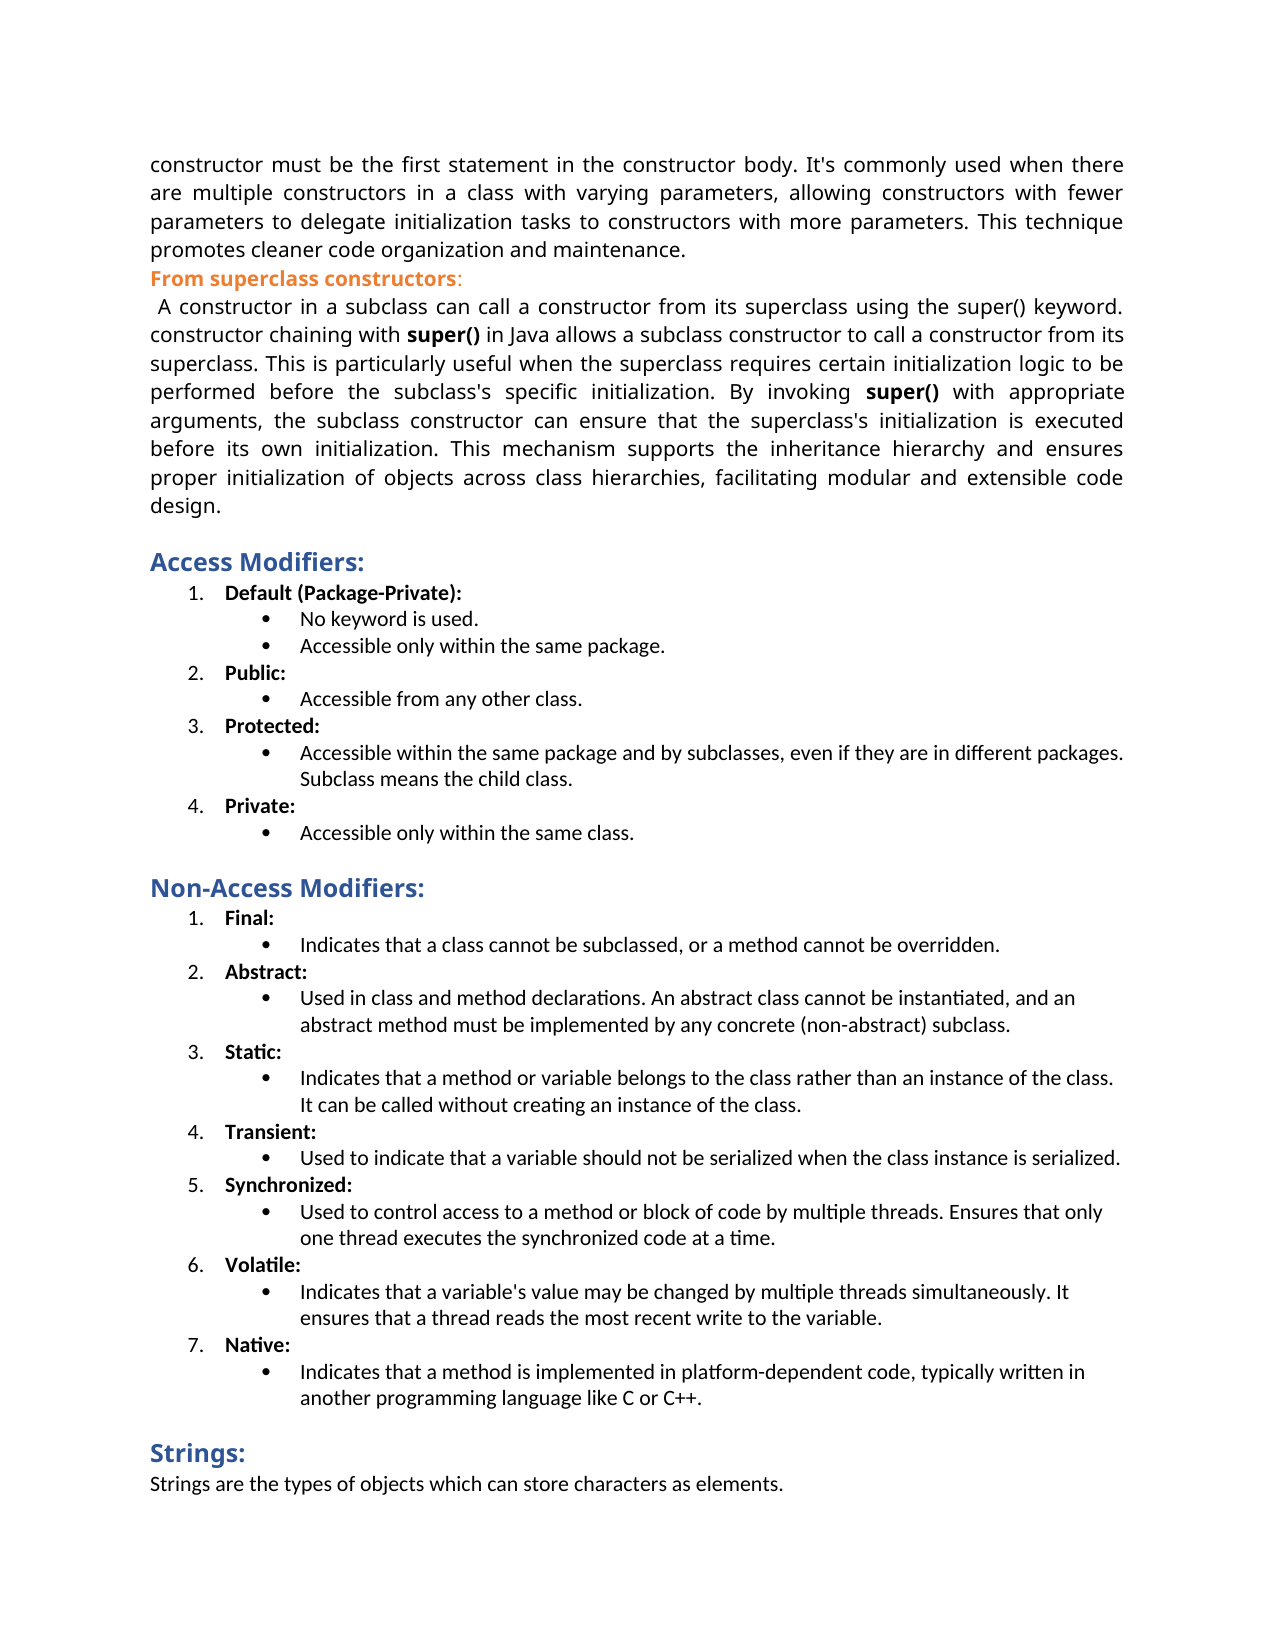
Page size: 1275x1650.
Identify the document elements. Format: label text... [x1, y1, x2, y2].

list Accessible only within the same package. [262, 632, 1125, 659]
list Accessible from any other class. [262, 685, 1125, 712]
subtitle Non-Access Modifiers: [150, 870, 1125, 904]
list Transient: [187, 1118, 1125, 1144]
list Private: [187, 792, 1125, 819]
text From superclass constructors: [150, 264, 1125, 292]
list Static: [187, 1038, 1125, 1064]
list Accessible within the same package and by subclasses, even if they are in different packages. Subclass means the child class. [262, 739, 1125, 792]
list Public: [187, 659, 1125, 685]
list Abstract: [187, 958, 1125, 984]
list Used to control access to a method or block of code by multiple threads. Ensures that only one thread executes the synchronized code at a time. [262, 1198, 1125, 1251]
list Indicates that a method or variable belongs to the class rather than an instance of the class. It can be called without creating an instance of the class. [262, 1064, 1125, 1118]
list Volatile: [187, 1251, 1125, 1278]
list Indicates that a class cannot be subclassed, or a method cannot be overridden. [262, 931, 1125, 958]
list Native: [187, 1331, 1125, 1358]
list Synchronized: [187, 1171, 1125, 1198]
list Protected: [187, 712, 1125, 739]
list Used to indicate that a variable should not be serialized when the class instance is serialized. [262, 1144, 1125, 1171]
list No keyword is used. [262, 605, 1125, 632]
list Final: [187, 904, 1125, 931]
subtitle Access Modifiers: [150, 545, 1125, 579]
list Indicates that a variable's value may be changed by multiple threads simultaneously. It ensures that a thread reads the most recent write to the variable. [262, 1278, 1125, 1331]
list Default (Package-Private): [187, 579, 1125, 605]
list Indicates that a method is implemented in platform-dependent code, typically written in another programming language like C or C++. [262, 1358, 1125, 1411]
list Accessible only within the same class. [262, 819, 1125, 845]
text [150, 150, 1125, 264]
text Strings are the types of objects which can store characters as elements. [150, 1470, 1125, 1497]
subtitle Strings: [150, 1436, 1125, 1470]
list Used in class and method declarations. An abstract class cannot be instantiated, and an abstract method must be implemented by any concrete (non-abstract) subclass. [262, 984, 1125, 1038]
text A constructor in a subclass can call a constructor from its superclass using the super() keyword. constructor chaining with super() in Java allows a subclass constructor to call a constructor from its superclass. This is particularly useful when the superclass requires certain initialization logic to be performed before the subclass's specific initialization. By invoking super() with appropriate arguments, the subclass constructor can ensure that the superclass's initialization is executed before its own initialization. This mechanism supports the inheritance hierarchy and ensures proper initialization of objects across class hierarchies, facilitating modular and extensible code design. [150, 292, 1125, 520]
